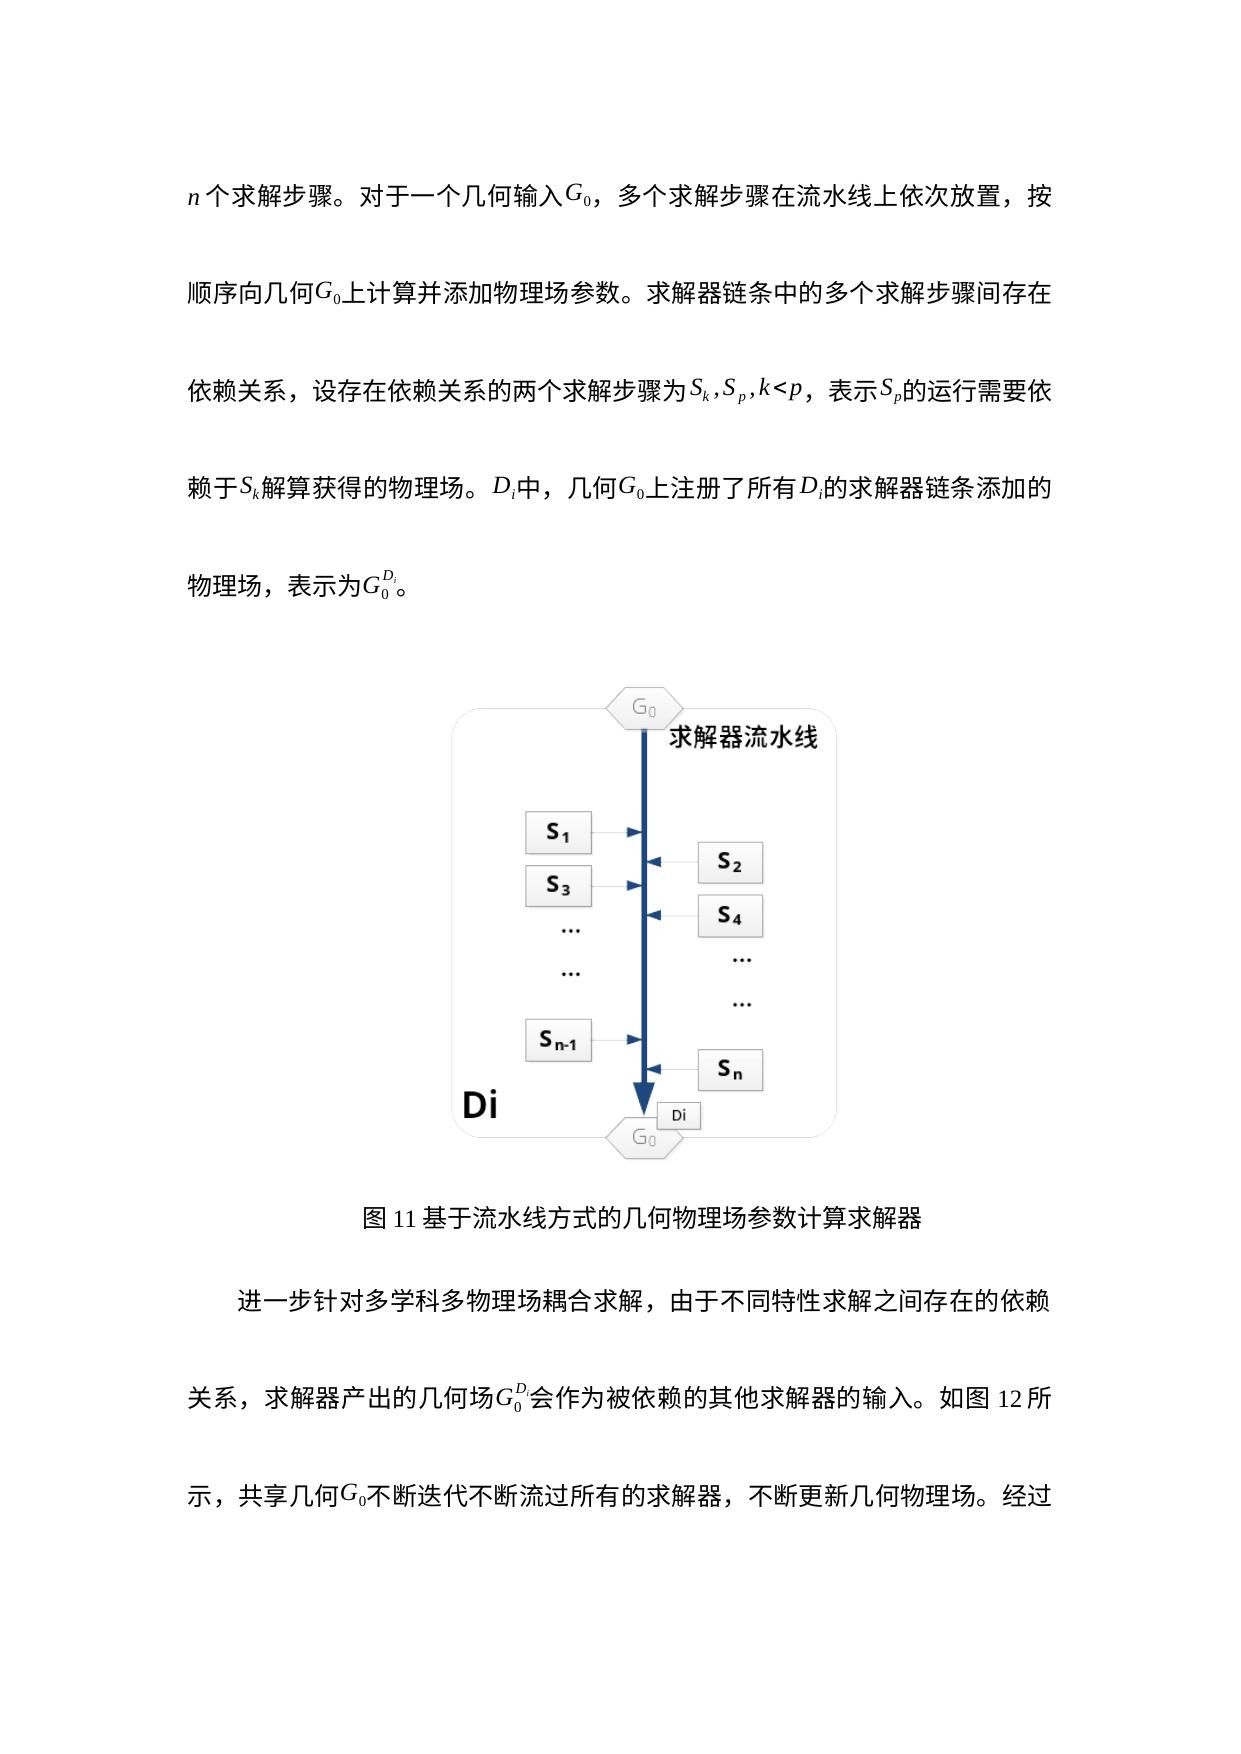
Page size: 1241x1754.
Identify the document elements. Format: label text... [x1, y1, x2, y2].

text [187, 162, 1053, 617]
text 图 11 基于流水线方式的几何物理场参数计算求解器 [187, 1184, 1053, 1249]
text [187, 1267, 1053, 1527]
